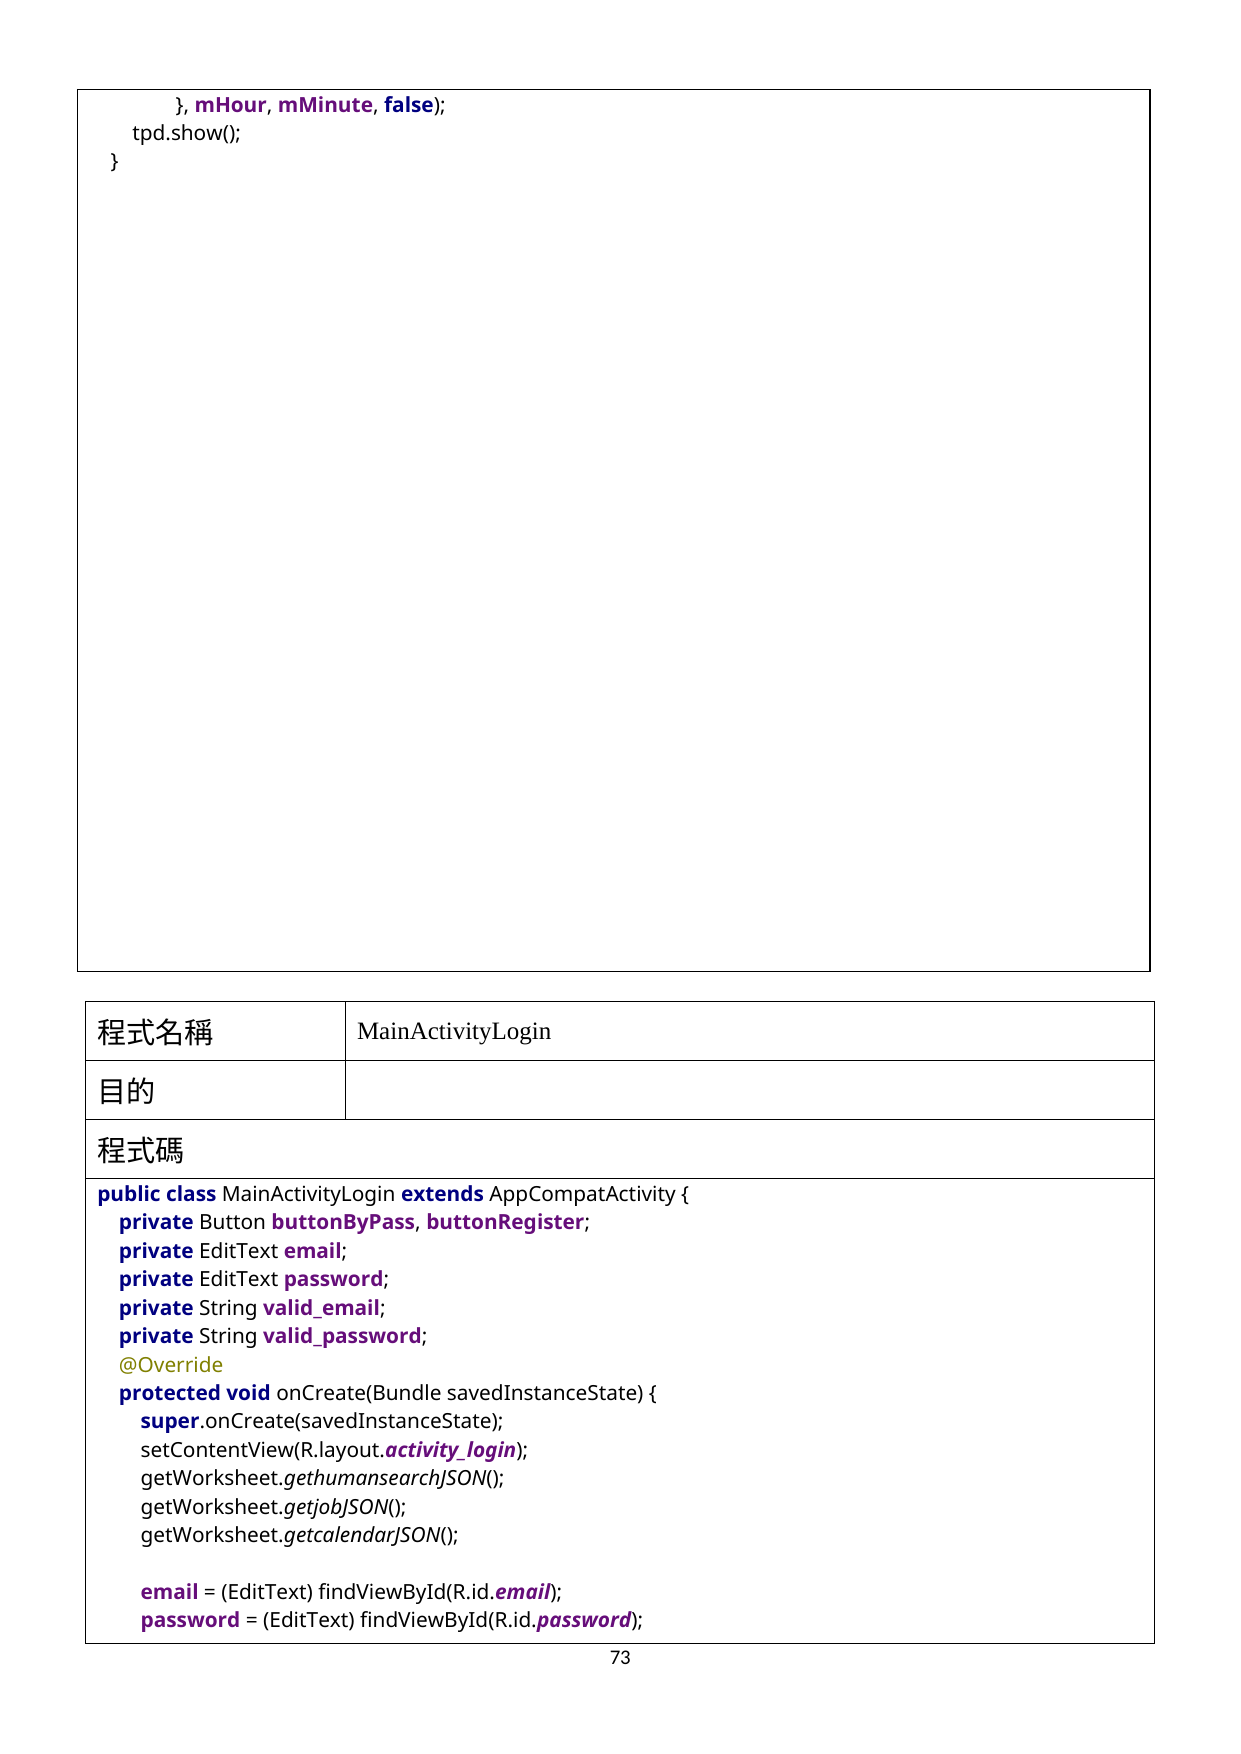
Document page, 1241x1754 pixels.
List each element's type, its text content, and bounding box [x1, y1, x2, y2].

table_header 程式名稱 [86, 1002, 345, 1060]
table_cell 程式碼 [86, 1120, 1154, 1178]
table_header MainActivityLogin [346, 1002, 1154, 1060]
table_cell 目的 [86, 1061, 345, 1119]
table_cell [346, 1061, 1154, 1119]
